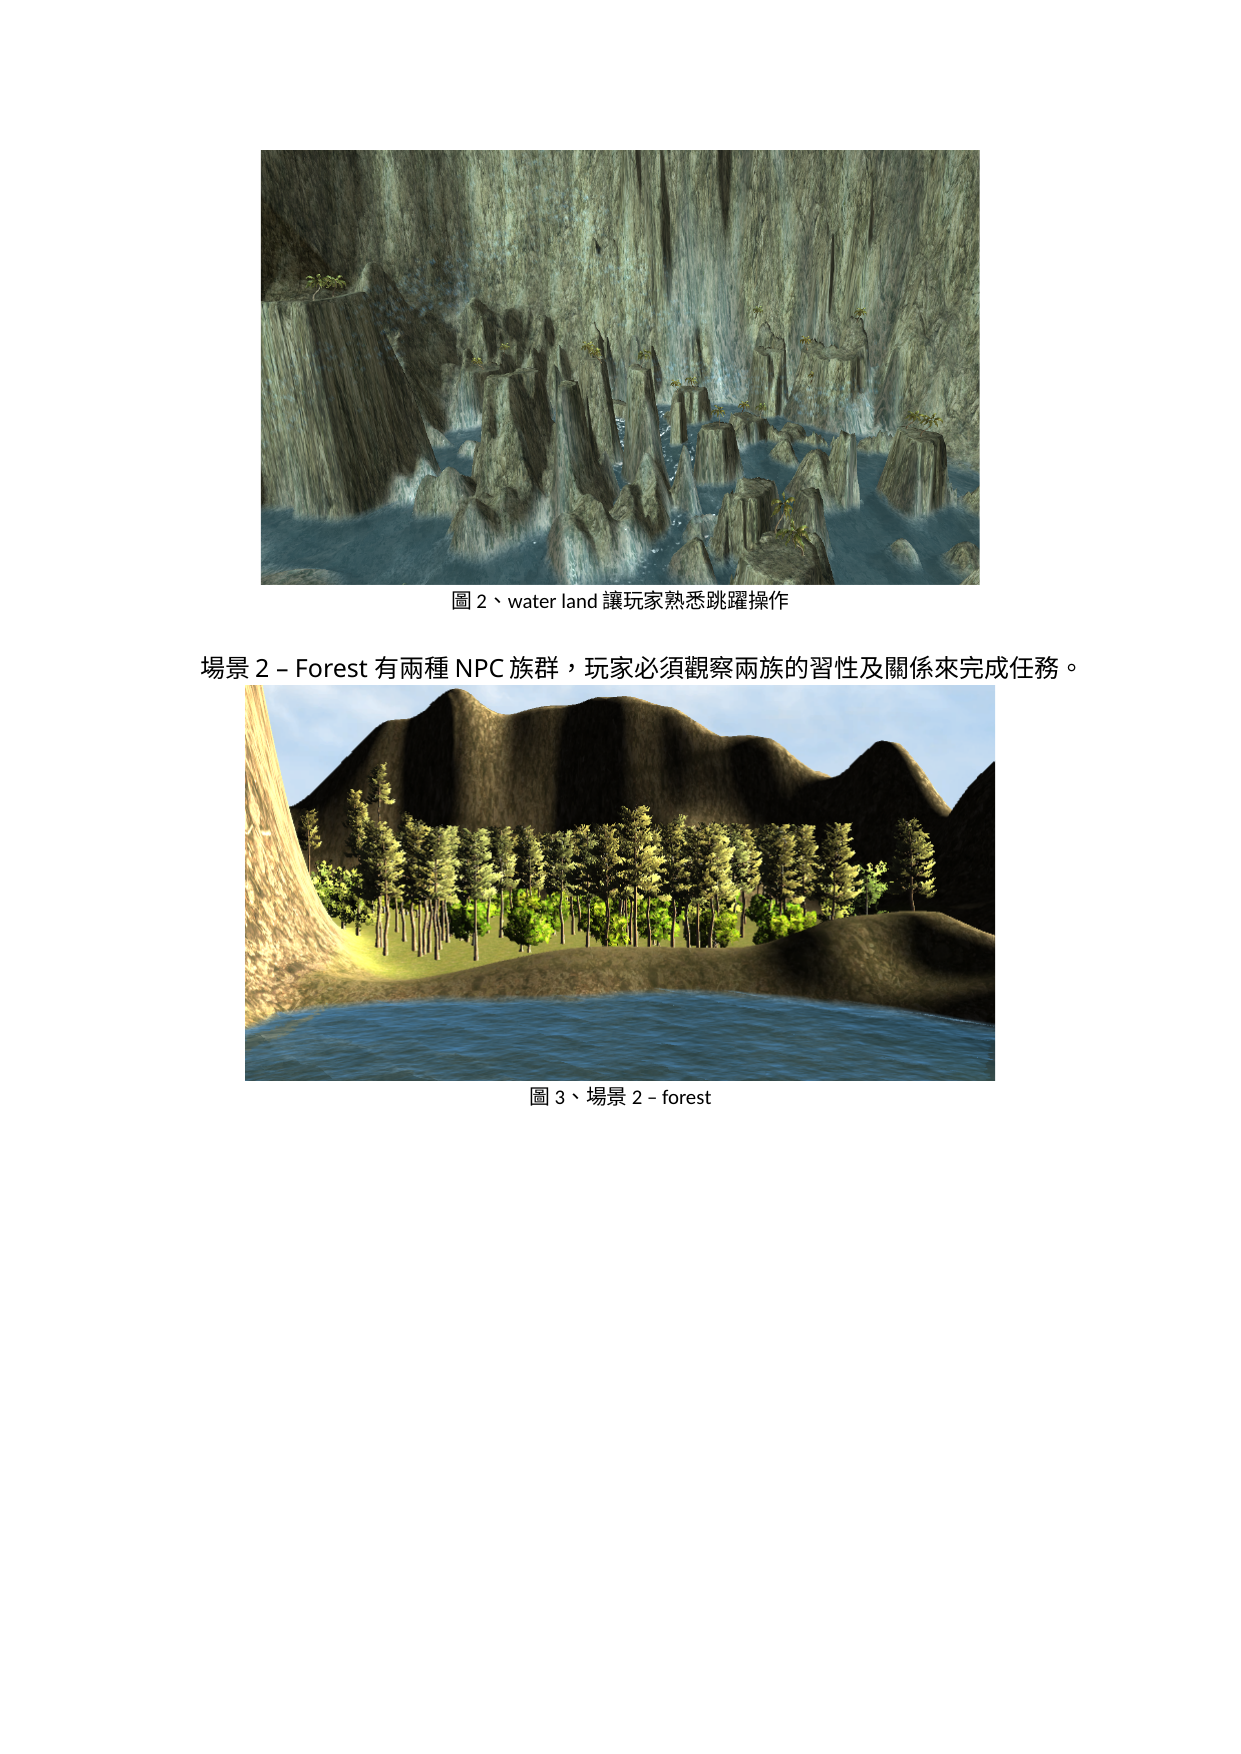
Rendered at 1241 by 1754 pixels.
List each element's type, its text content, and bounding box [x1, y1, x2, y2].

text 圖 3、場景2 – forest [150, 1080, 1090, 1111]
text 圖 2、water land讓玩家熟悉跳躍操作 [150, 584, 1090, 614]
picture [260, 150, 980, 585]
picture [245, 685, 995, 1081]
text 場景2 – Forest 有兩種NPC族群，玩家必須觀察兩族的習性及關係來完成任務。 [150, 649, 1090, 685]
